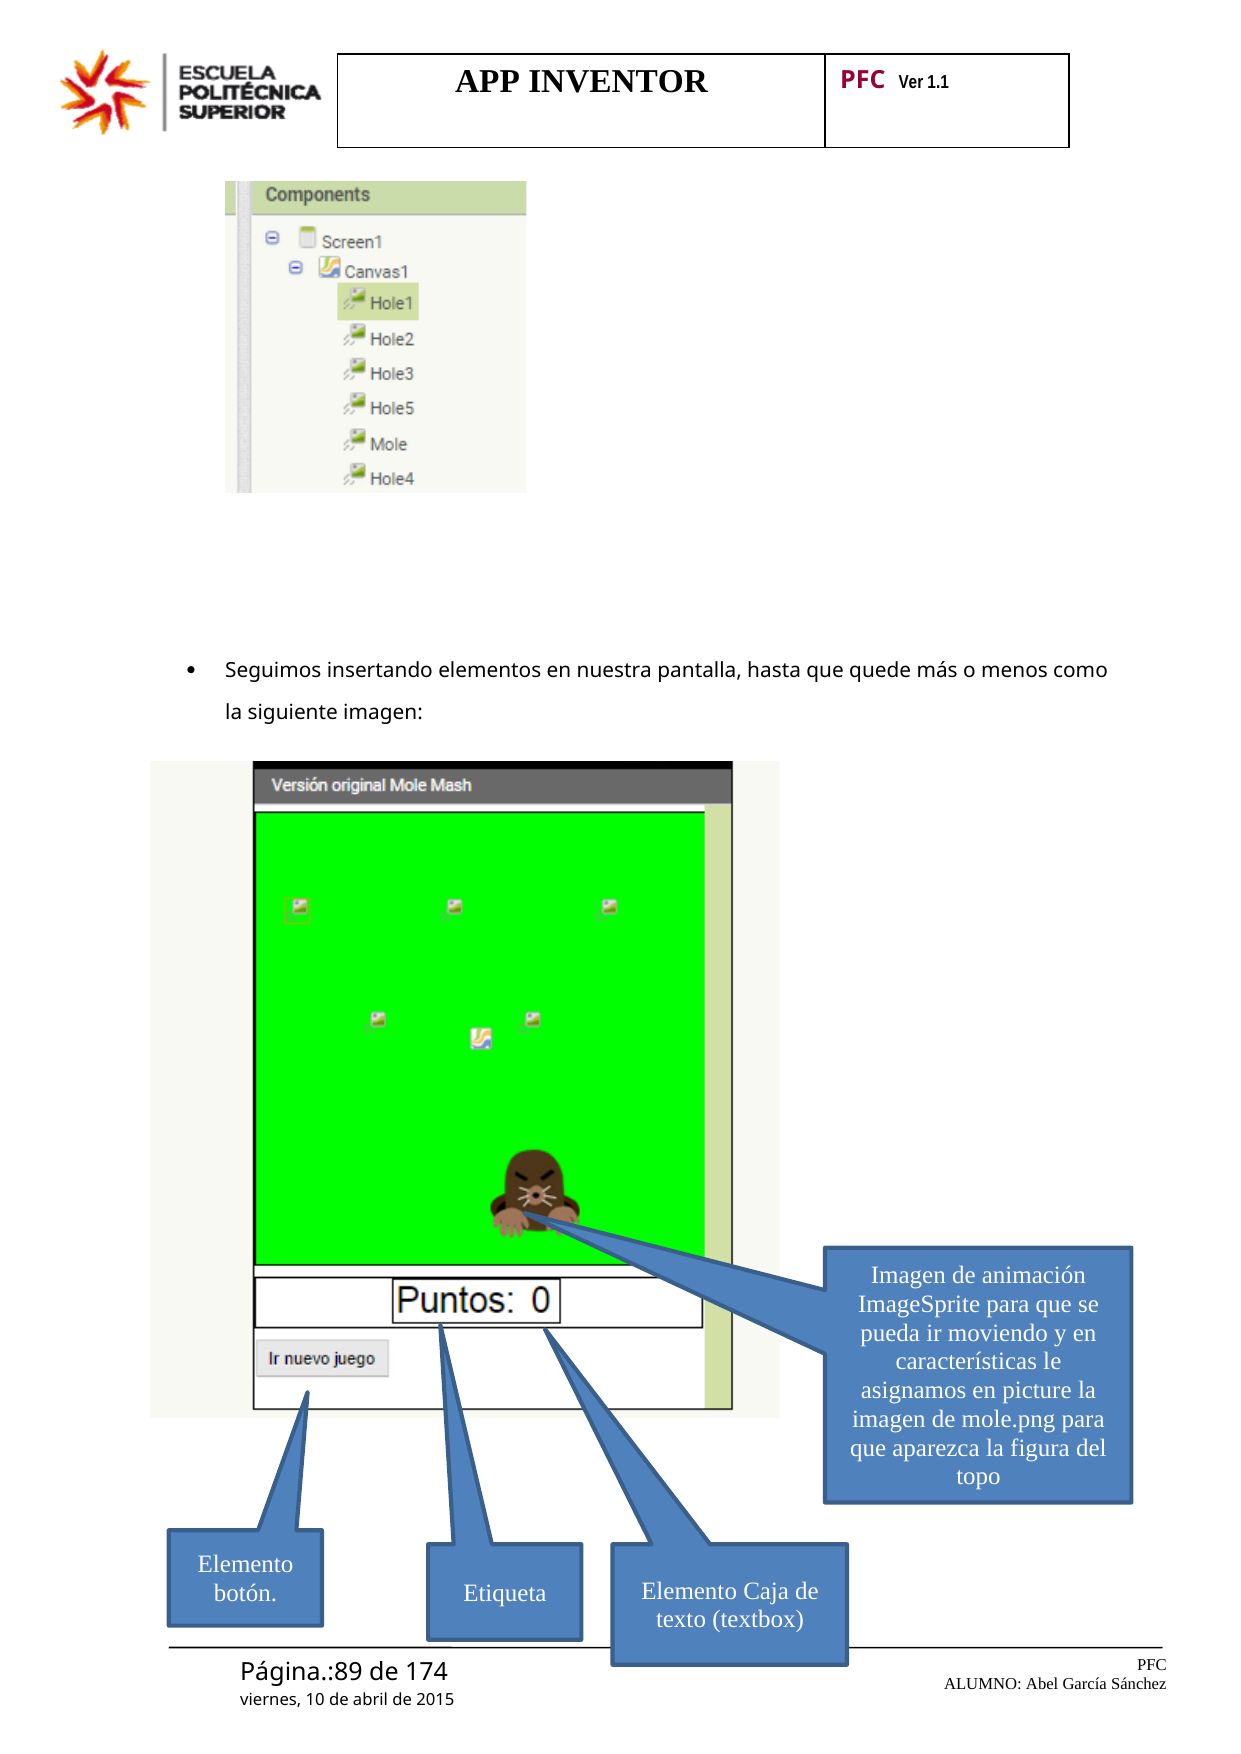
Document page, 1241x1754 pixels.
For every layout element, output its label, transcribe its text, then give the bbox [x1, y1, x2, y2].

picture [225, 181, 527, 493]
picture [150, 761, 780, 1418]
picture [60, 43, 323, 146]
list Seguimos insertando elementos en nuestra pantalla, hasta que quede más o menos como la siguiente imagen: [187, 655, 1125, 726]
